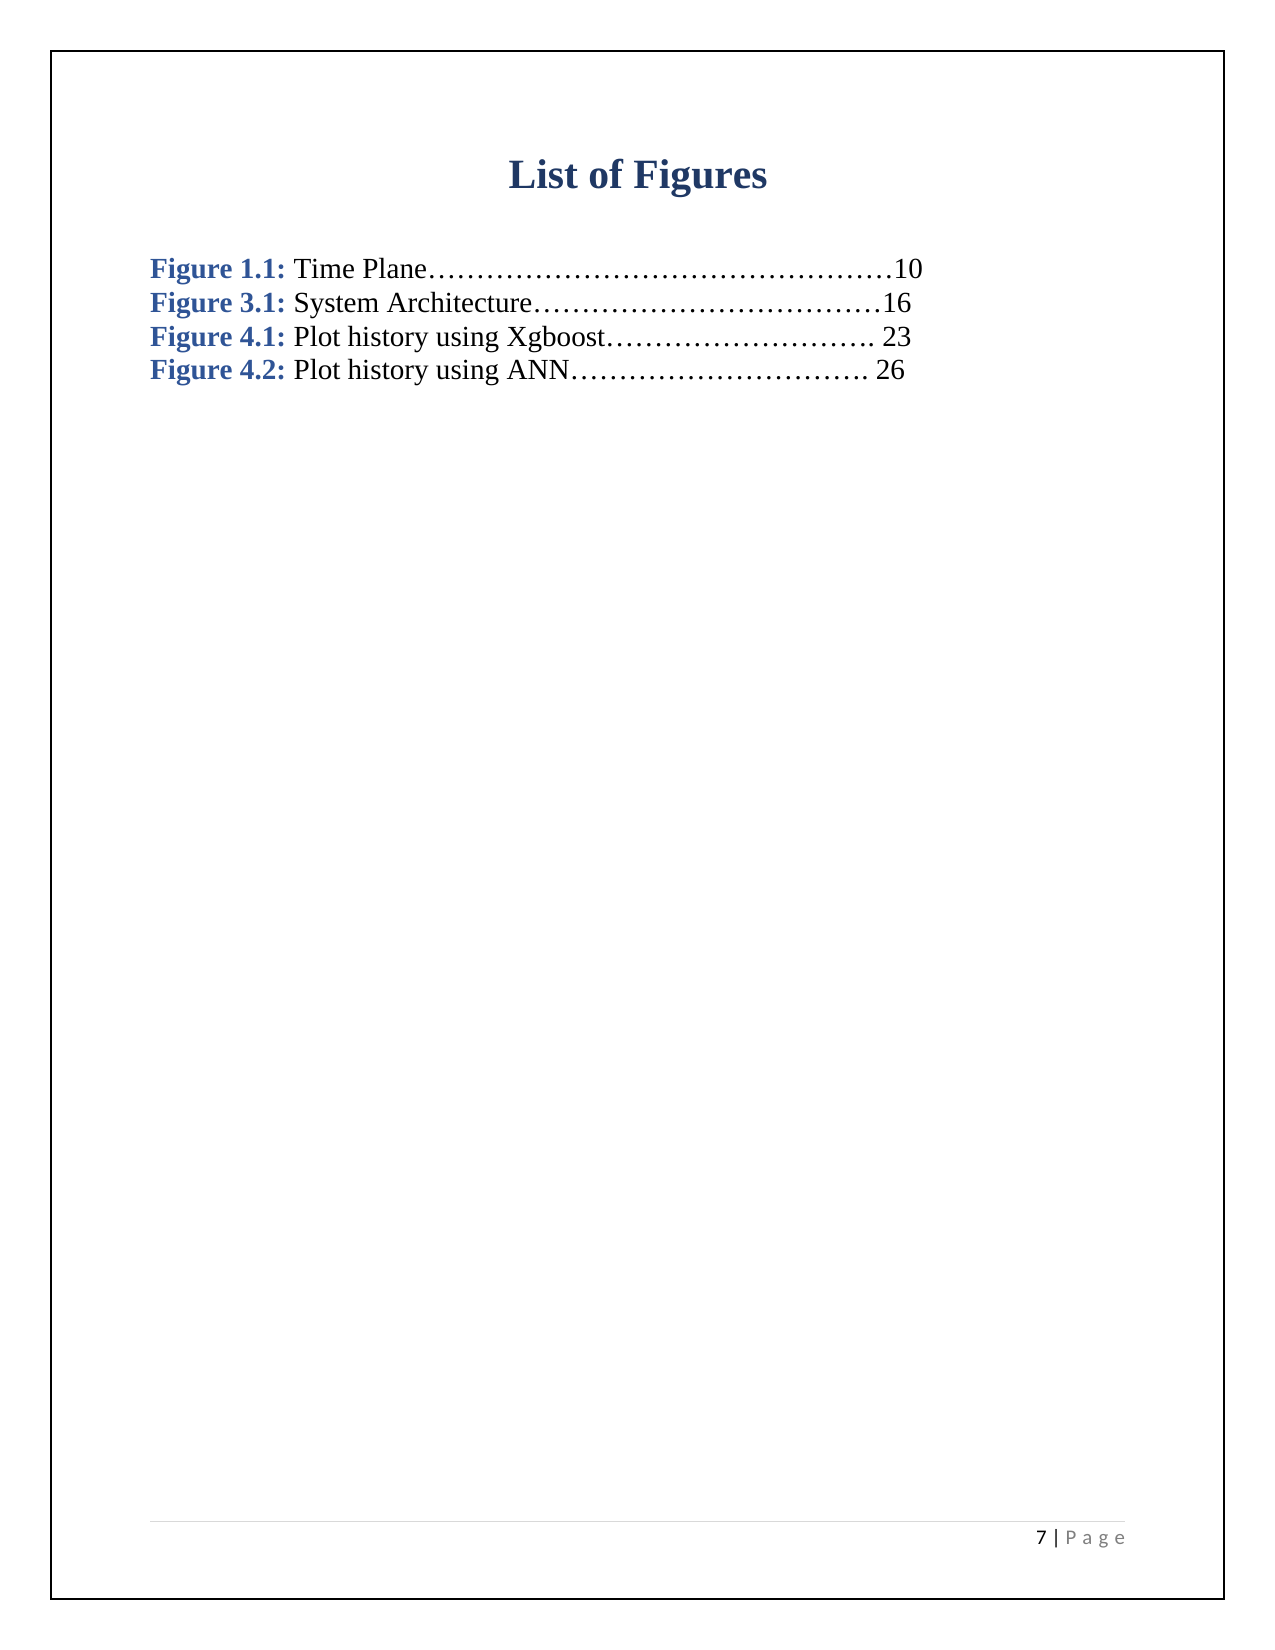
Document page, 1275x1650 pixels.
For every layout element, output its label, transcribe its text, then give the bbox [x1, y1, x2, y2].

text Figure 4.1: Plot history using Xgboost………………………. 23 [150, 319, 1125, 352]
text Figure 3.1: System Architecture………………………………16 [150, 285, 1125, 319]
text List of Figures [508, 150, 1125, 198]
text Figure 4.2: Plot history using ANN…………………………. 26 [150, 352, 1125, 386]
text Figure 1.1: Time Plane…………………………………………10 [150, 252, 1125, 285]
